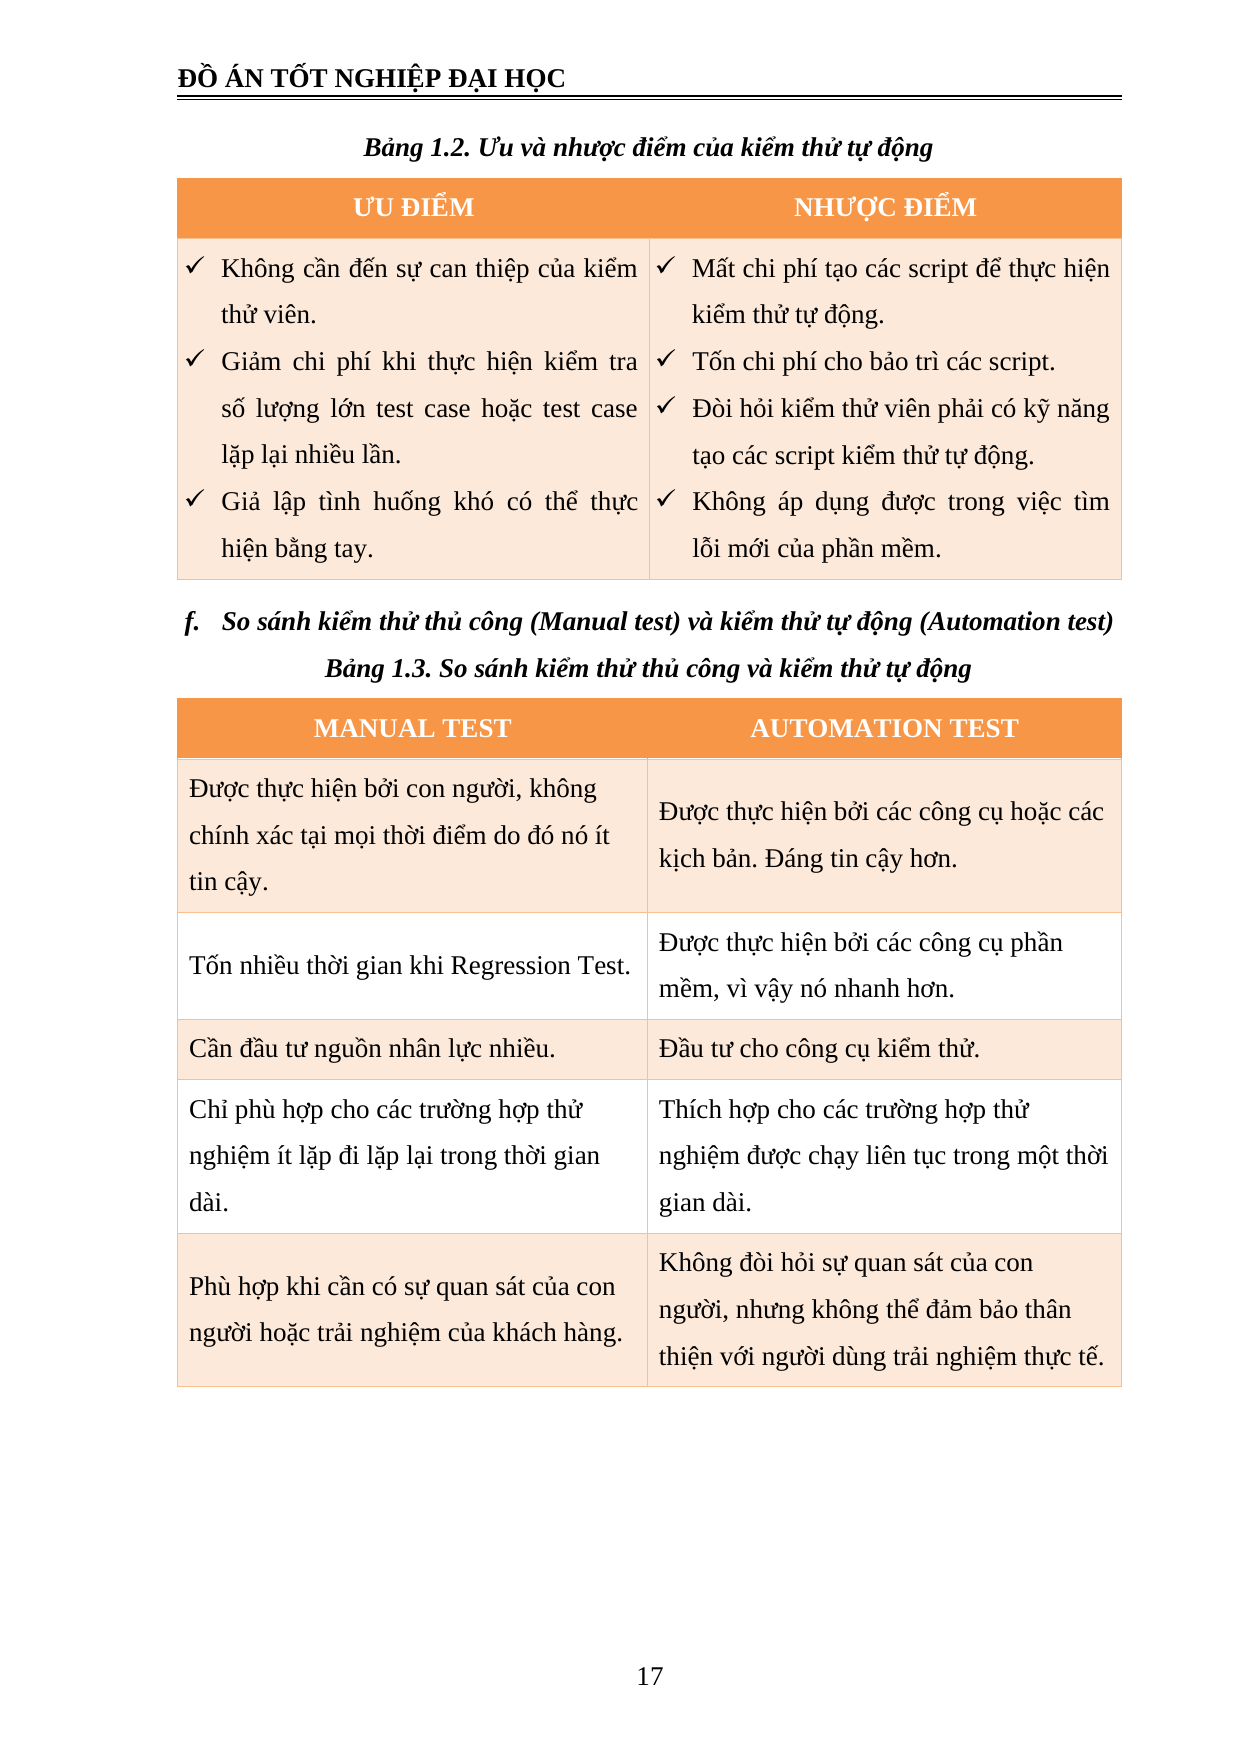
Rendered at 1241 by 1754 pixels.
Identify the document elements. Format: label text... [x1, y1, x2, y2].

text Bảng 1.3. So sánh kiểm thử thủ công và kiểm thử tự động [177, 652, 1122, 683]
table_cell Được thực hiện bởi các công cụ phần mềm, vì vậy nó nhanh hơn. [648, 913, 1121, 1019]
table_cell Không đòi hỏi sự quan sát của con người, nhưng không thể đảm bảo thân thiện với người dùng trải nghiệm thực tế. [648, 1234, 1121, 1386]
table_header MANUAL TEST [178, 699, 647, 758]
table_header ƯU ĐIỂM [178, 179, 649, 238]
table_header NHƯỢC ĐIỂM [650, 179, 1121, 238]
table_cell Không cần đến sự can thiệp của kiểm thử viên. Giảm chi phí khi thực hiện kiểm tra số lượng lớn test case hoặc test case lặp lại nhiều lần. Giả lập tình huống khó có thể thực hiện bằng tay. [178, 239, 649, 579]
table_cell Mất chi phí tạo các script để thực hiện kiểm thử tự động. Tốn chi phí cho bảo trì các script. Đòi hỏi kiểm thử viên phải có kỹ năng tạo các script kiểm thử tự động. Không áp dụng được trong việc tìm lỗi mới của phần mềm. [650, 239, 1121, 579]
table_cell Phù hợp khi cần có sự quan sát của con người hoặc trải nghiệm của khách hàng. [178, 1234, 647, 1386]
table_cell Tốn nhiều thời gian khi Regression Test. [178, 913, 647, 1019]
table_cell Chỉ phù hợp cho các trường hợp thử nghiệm ít lặp đi lặp lại trong thời gian dài. [178, 1080, 647, 1233]
table_cell Cần đầu tư nguồn nhân lực nhiều. [178, 1020, 647, 1079]
subtitle So sánh kiểm thử thủ công (Manual test) và kiểm thử tự động (Automation test) [184, 605, 1122, 636]
table_cell Được thực hiện bởi các công cụ hoặc các kịch bản. Đáng tin cậy hơn. [648, 760, 1121, 912]
table_cell Đầu tư cho công cụ kiểm thử. [648, 1020, 1121, 1079]
text Bảng 1.2. Ưu và nhược điểm của kiểm thử tự động [177, 131, 1122, 162]
table_cell Được thực hiện bởi con người, không chính xác tại mọi thời điểm do đó nó ít tin cậy. [178, 760, 647, 912]
table_cell Thích hợp cho các trường hợp thử nghiệm được chạy liên tục trong một thời gian dài. [648, 1080, 1121, 1233]
table_header AUTOMATION TEST [648, 699, 1121, 758]
